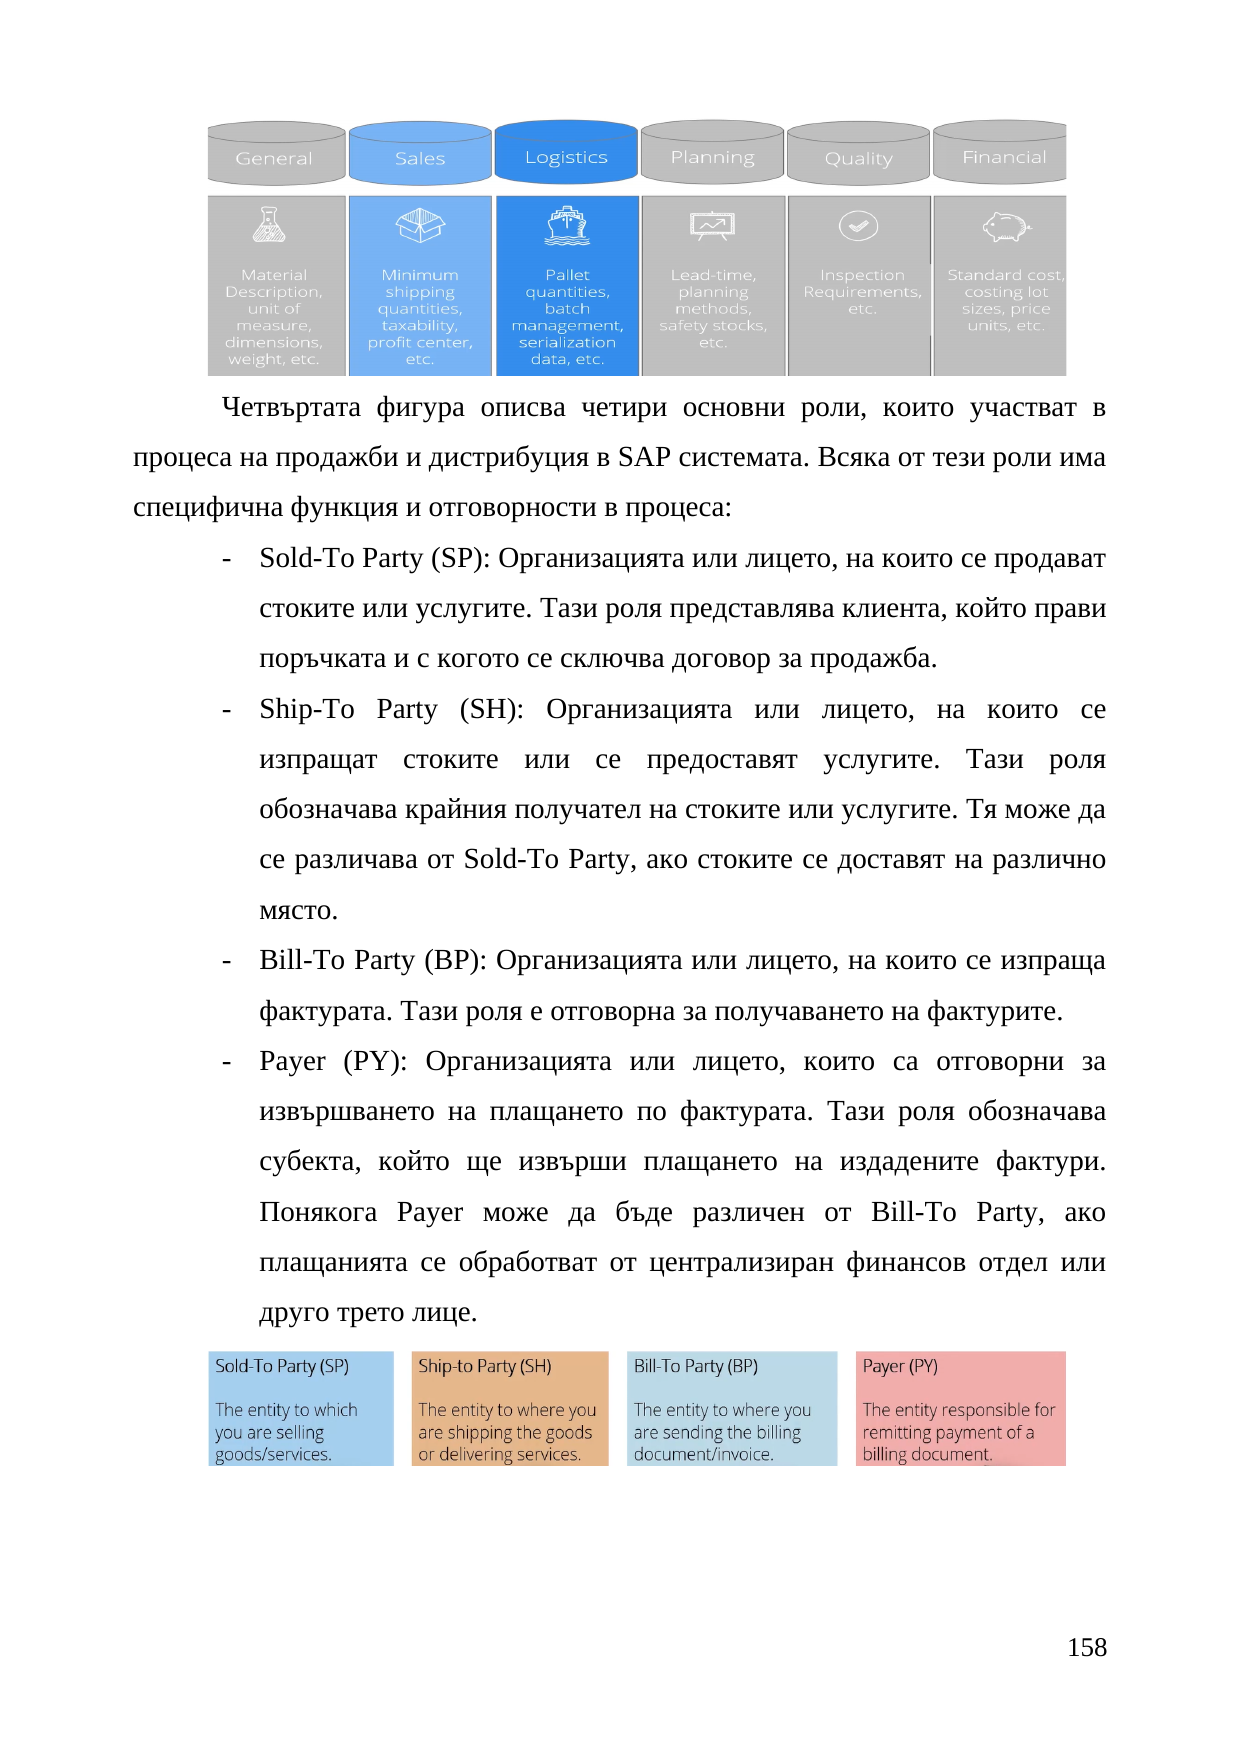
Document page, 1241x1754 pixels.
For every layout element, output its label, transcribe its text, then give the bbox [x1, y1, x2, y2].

text Четвъртата фигура описва четири основни роли, които участват в процеса на продажби и дистрибуция в SAP системата. Всяка от тези роли има специфична функция и отговорности в процеса: [133, 473, 1107, 523]
text Четвъртата фигура описва четири основни роли, които участват в процеса на продажби и дистрибуция в SAP системата. Всяка от тези роли има специфична функция и отговорности в процеса: [133, 389, 1107, 439]
list Payer (PY): Организацията или лицето, които са отговорни за извършването на плащането по фактурата. Тази роля обозначава субекта, който ще извърши плащането на издадените фактури. Понякога Payer може да бъде различен от Bill-To Party, ако плащанията се обработват от централизиран финансов отдел или друго трето лице. [222, 1043, 1107, 1328]
list Ship-To Party (SH): Организацията или лицето, на които се изпращат стоките или се предоставят услугите. Тази роля обозначава крайния получател на стоките или услугите. Тя може да се различава от Sold-To Party, ако стоките се доставят на различно място. [222, 691, 1107, 926]
list Sold-To Party (SP): Организацията или лицето, на които се продават стоките или услугите. Тази роля представлява клиента, който прави поръчката и с когото се сключва договор за продажба. [222, 540, 1107, 674]
picture [207, 1351, 1068, 1466]
picture [207, 118, 1067, 376]
list Bill-To Party (BP): Организацията или лицето, на които се изпраща фактурата. Тази роля е отговорна за получаването на фактурите. [222, 942, 1107, 1026]
